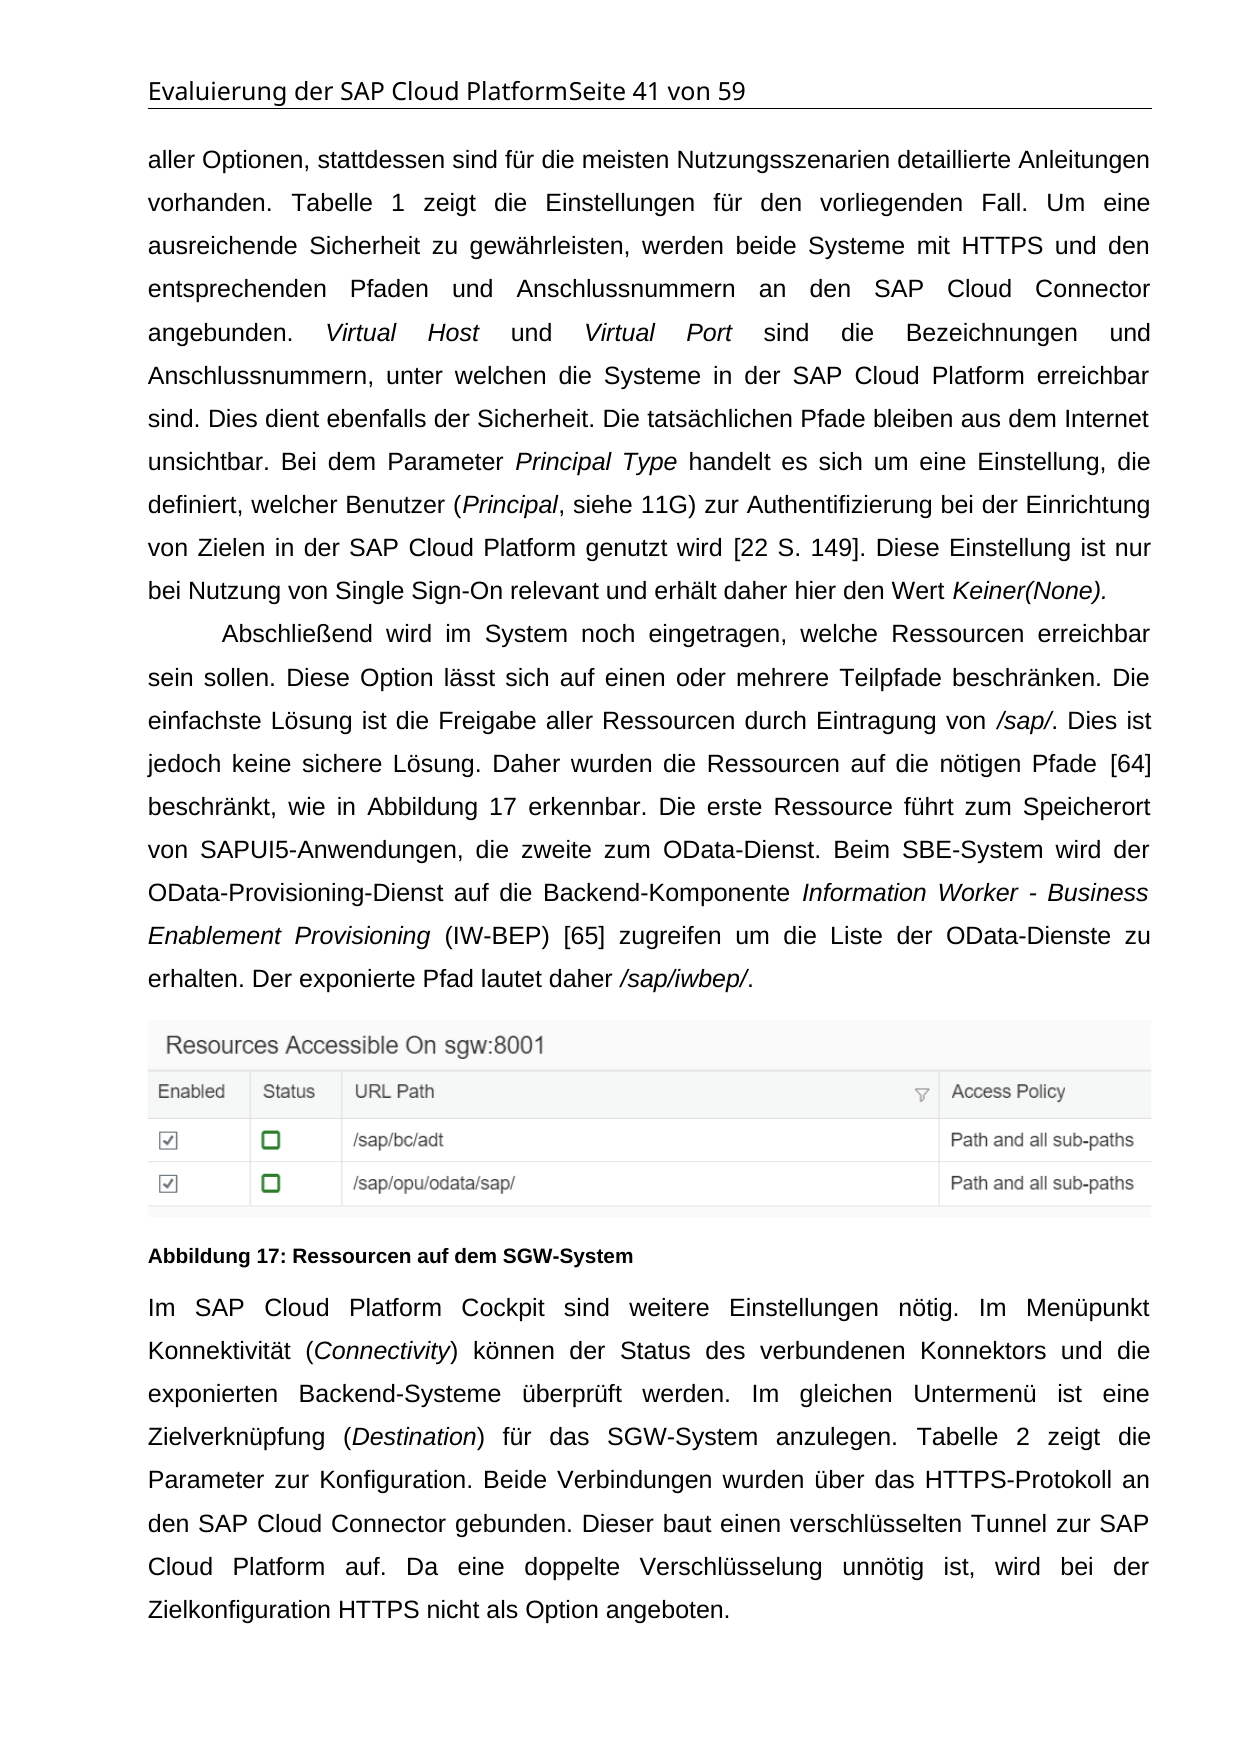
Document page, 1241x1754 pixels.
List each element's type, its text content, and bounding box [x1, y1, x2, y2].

text Abbildung 17: Ressourcen auf dem SGW-System [148, 1217, 1152, 1268]
text Abschließend wird im System noch eingetragen, welche Ressourcen erreichbar sein sollen. Diese Option lässt sich auf einen oder mehrere Teilpfade beschränken. Die einfachste Lösung ist die Freigabe aller Ressourcen durch Eintragung von /sap/. Dies ist jedoch keine sichere Lösung. Daher wurden die Ressourcen auf die nötigen Pfade beschränkt, wie in Abbildung 17 erkennbar. Die erste Ressource führt zum Speicherort von SAPUI5-Anwendungen, die zweite zum OData-Dienst. Beim SBE-System wird der OData-Provisioning-Dienst auf die Backend-Komponente Information Worker - Business Enablement Provisioning (IW-BEP) zugreifen um die Liste der OData-Dienste zu erhalten. Der exponierte Pfad lautet daher /sap/iwbep/. [148, 619, 1152, 993]
picture [147, 1020, 1152, 1217]
text Im SAP Cloud Platform Cockpit sind weitere Einstellungen nötig. Im Menüpunkt Konnektivität (Connectivity) können der Status des verbundenen Konnektors und die exponierten Backend-Systeme überprüft werden. Im gleichen Untermenü ist eine Zielverknüpfung (Destination) für das SGW-System anzulegen. Tabelle 2 zeigt die Parameter zur Konfiguration. Beide Verbindungen wurden über das HTTPS-Protokoll an den SAP Cloud Connector gebunden. Dieser baut einen verschlüsselten Tunnel zur SAP Cloud Platform auf. Da eine doppelte Verschlüsselung unnötig ist, wird bei der Zielkonfiguration HTTPS nicht als Option angeboten. [148, 1293, 1152, 1623]
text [148, 145, 1152, 605]
